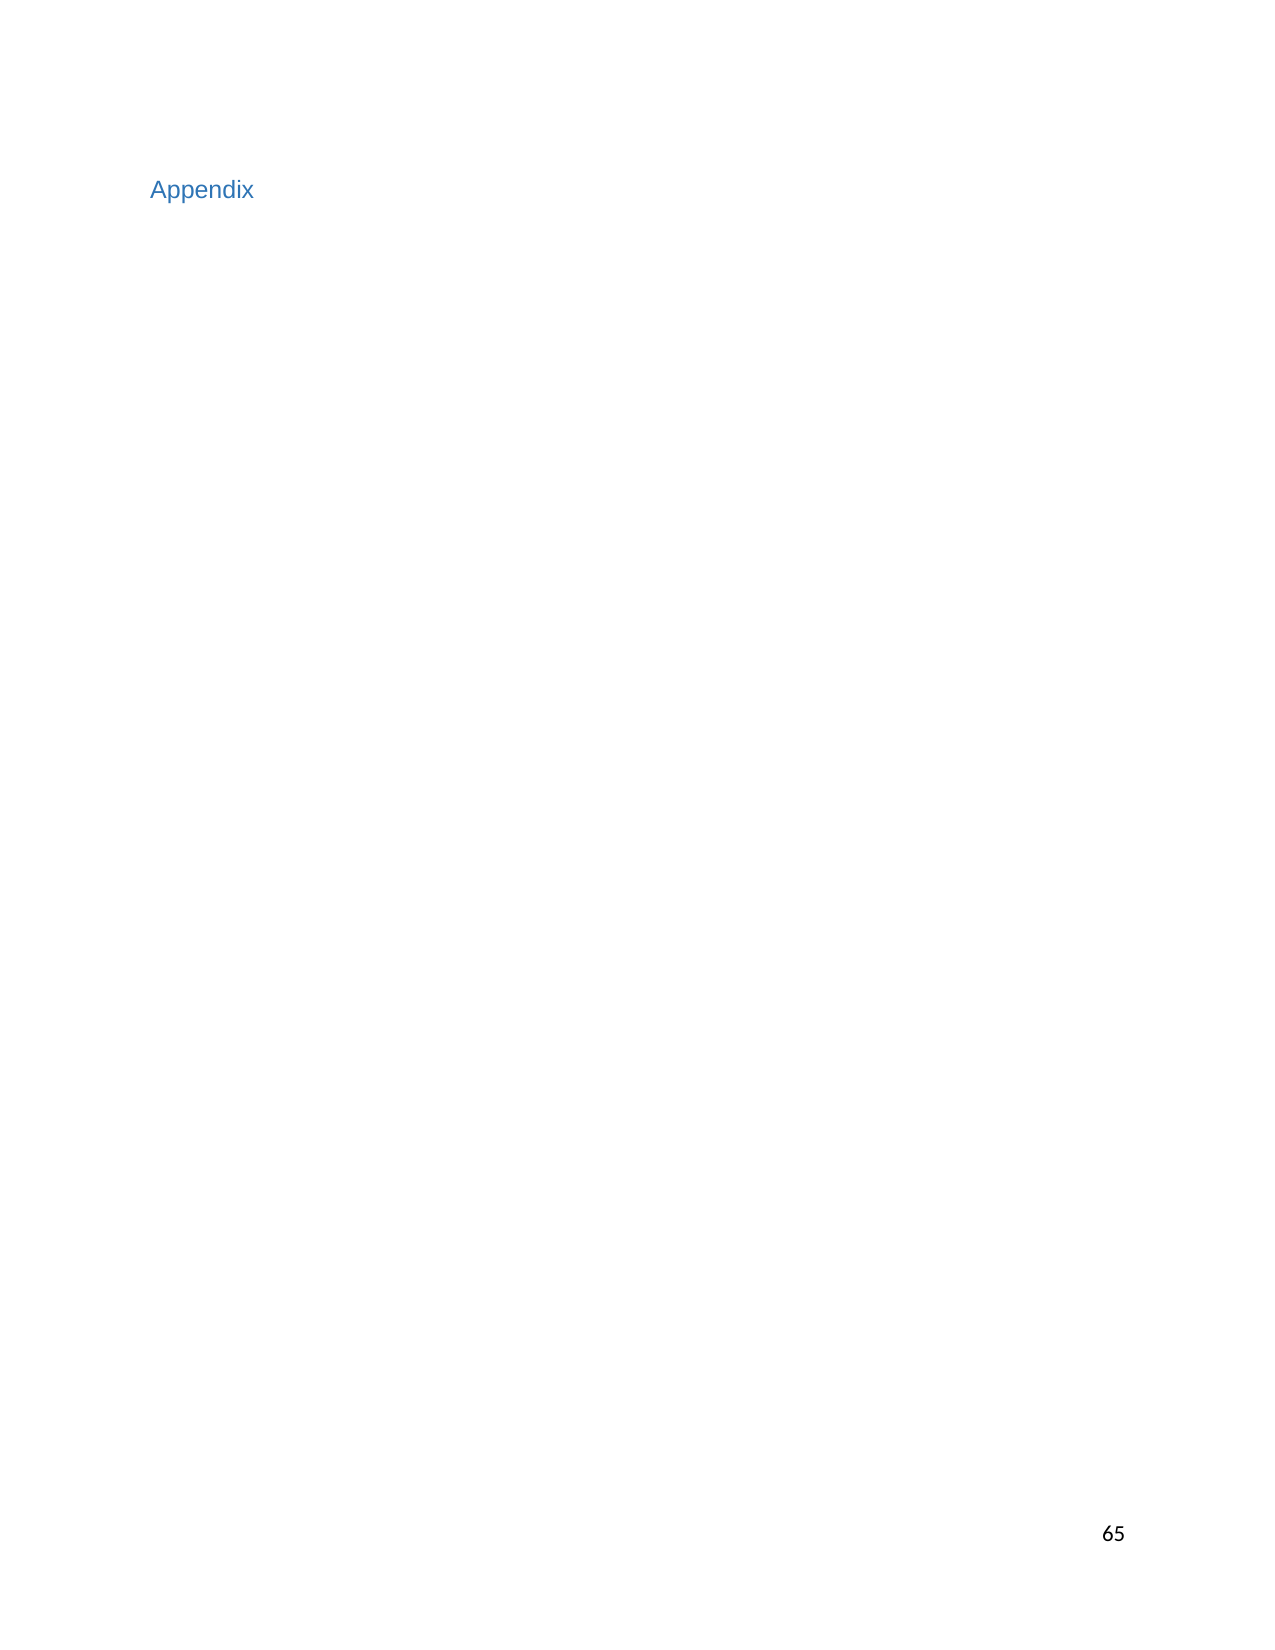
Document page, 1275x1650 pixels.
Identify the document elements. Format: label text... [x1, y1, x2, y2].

subtitle Appendix [150, 175, 1125, 204]
